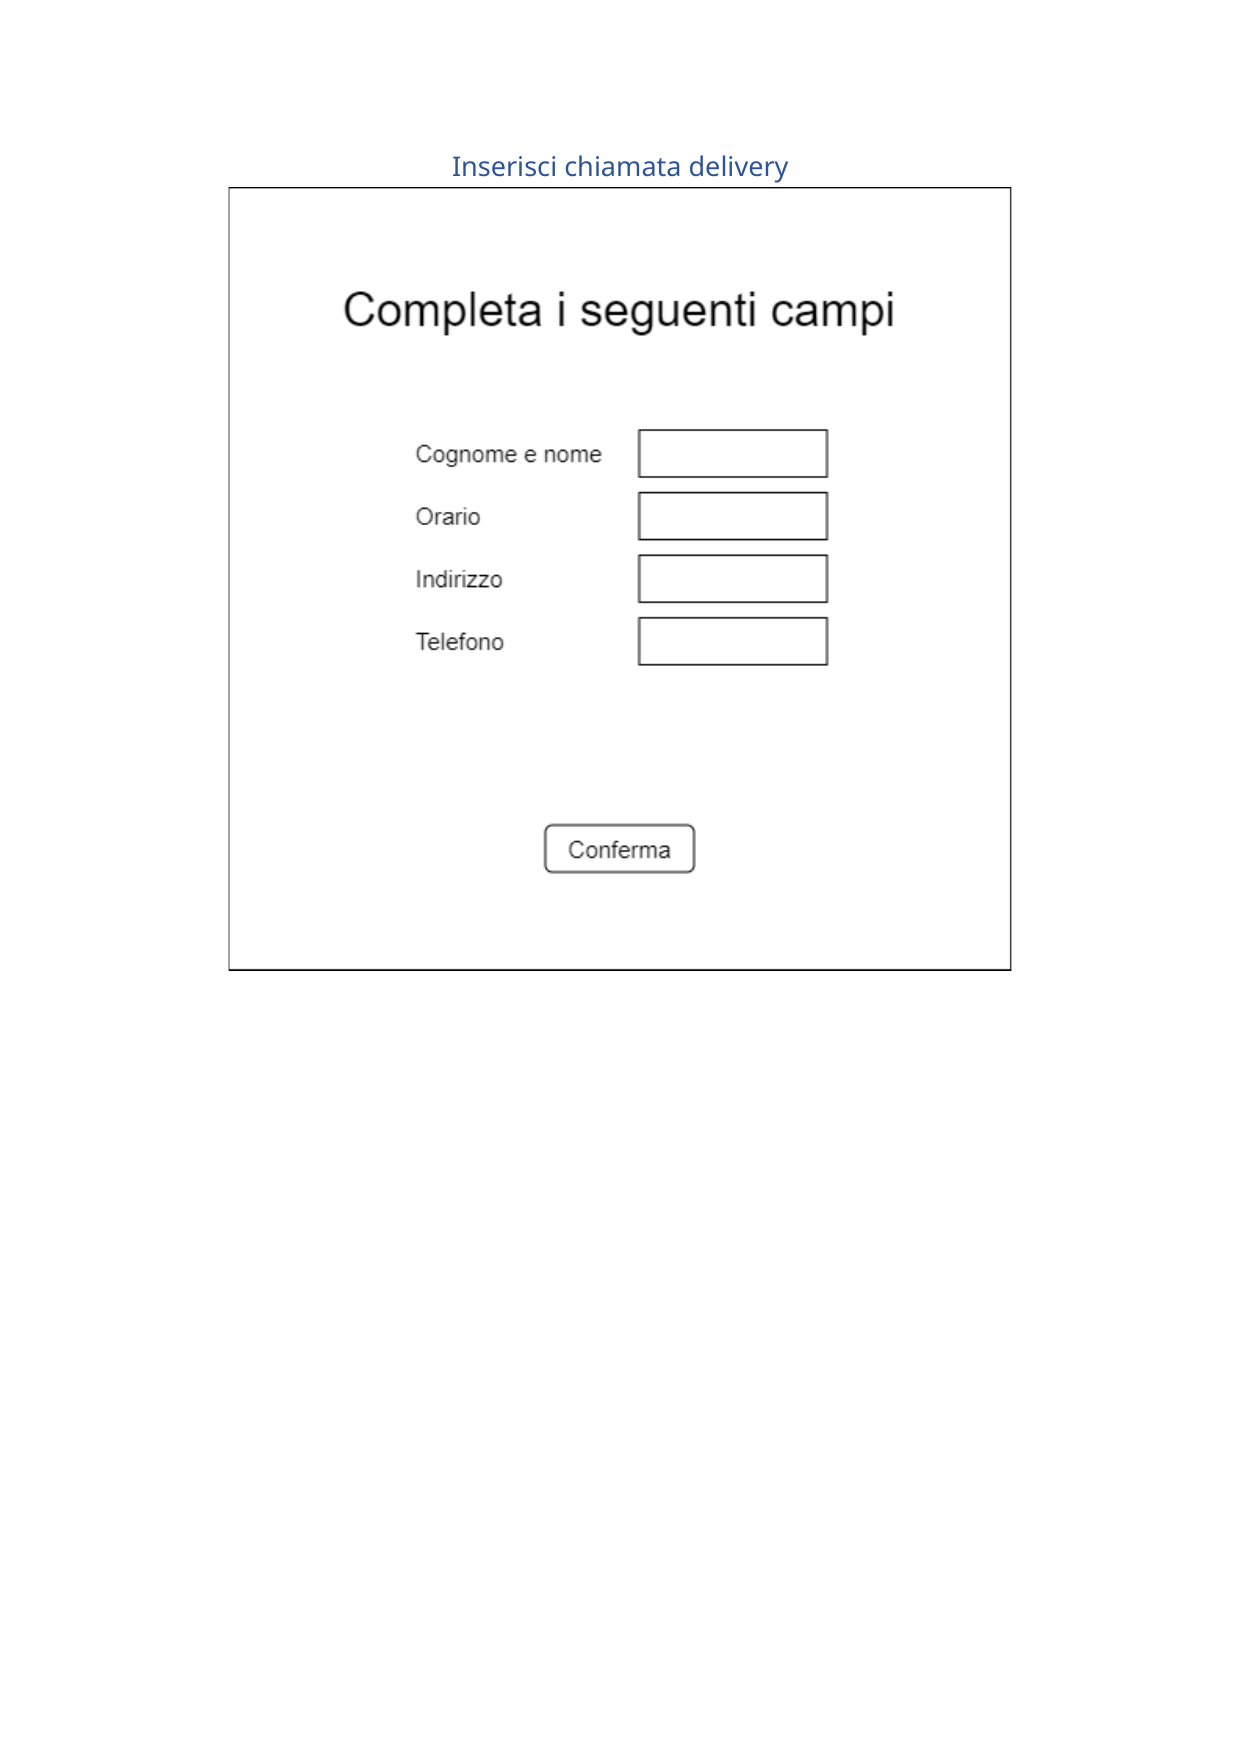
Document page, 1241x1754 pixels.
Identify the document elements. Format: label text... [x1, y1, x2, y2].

subtitle Inserisci chiamata delivery [118, 148, 1122, 184]
picture [228, 187, 1012, 971]
